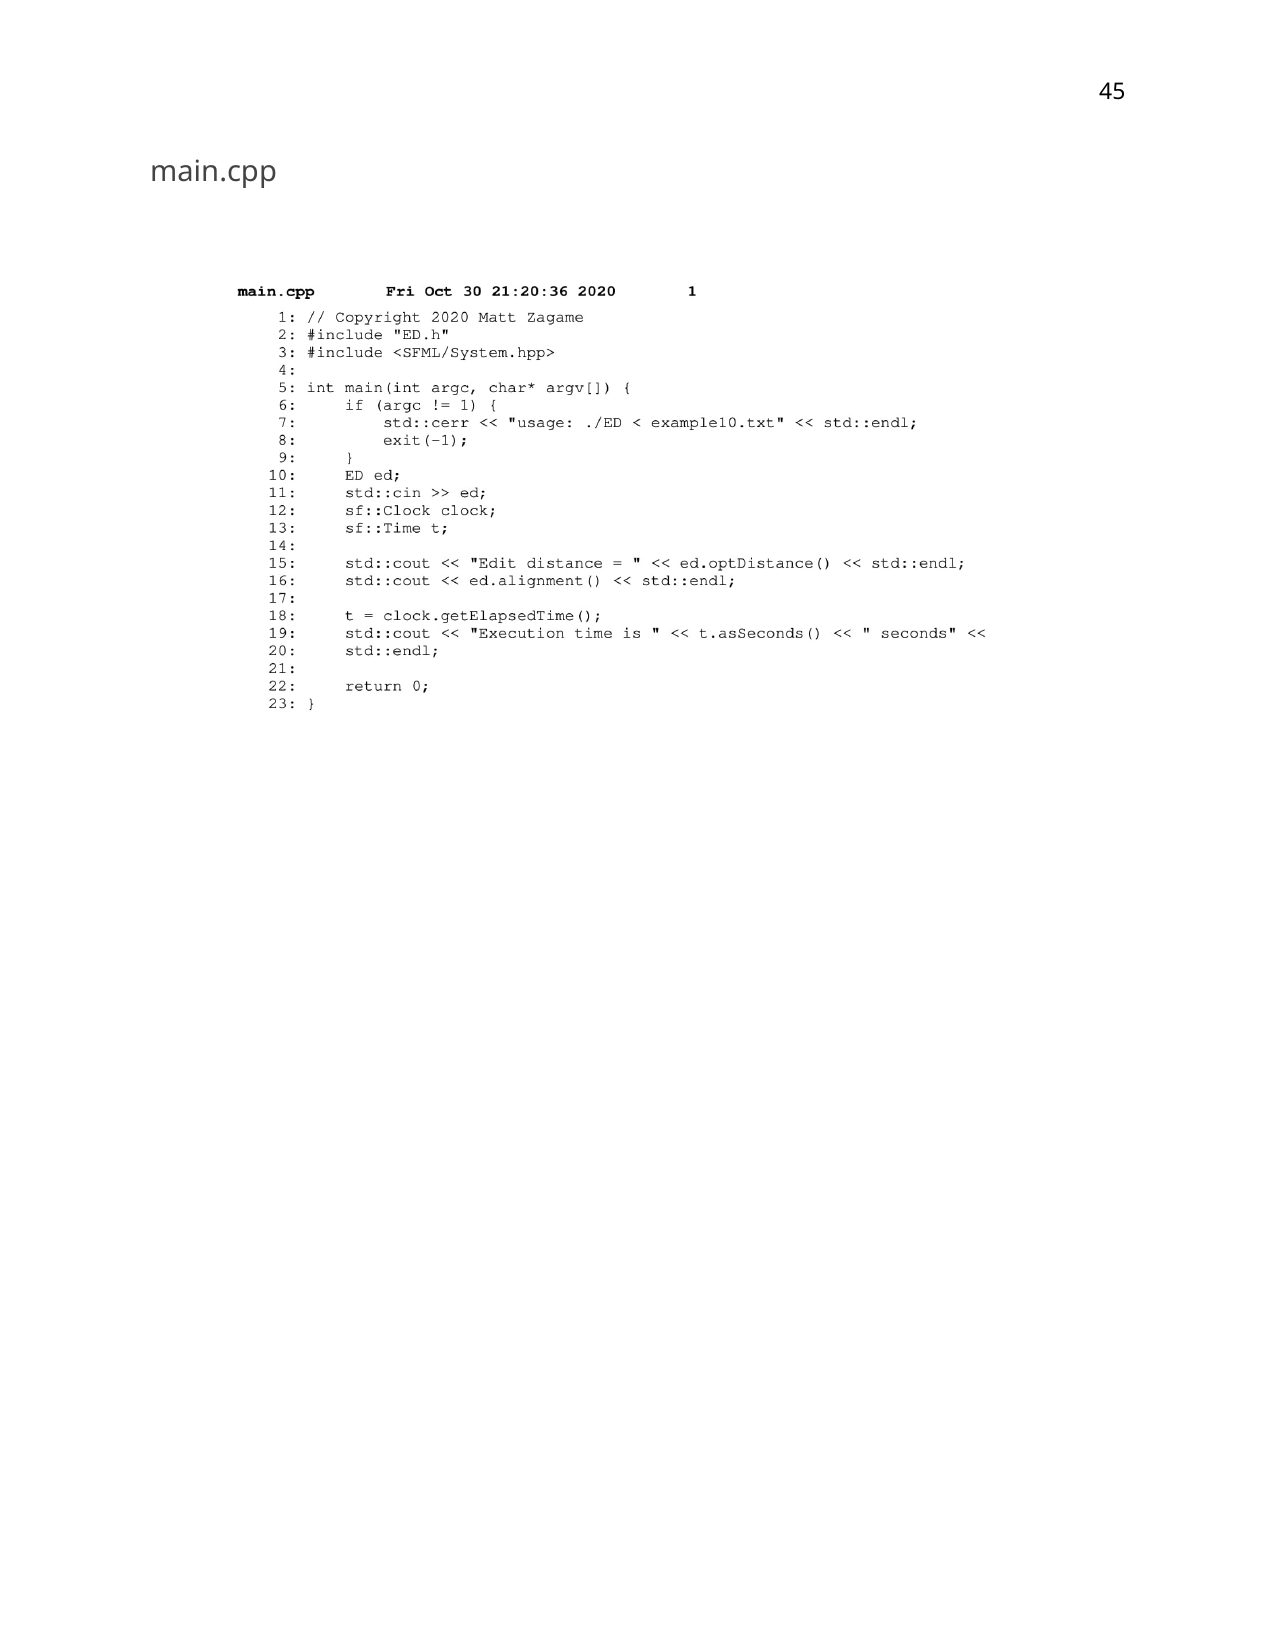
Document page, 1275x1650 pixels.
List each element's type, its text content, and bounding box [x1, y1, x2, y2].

subtitle main.cpp [150, 150, 1125, 190]
picture [150, 198, 1125, 1461]
